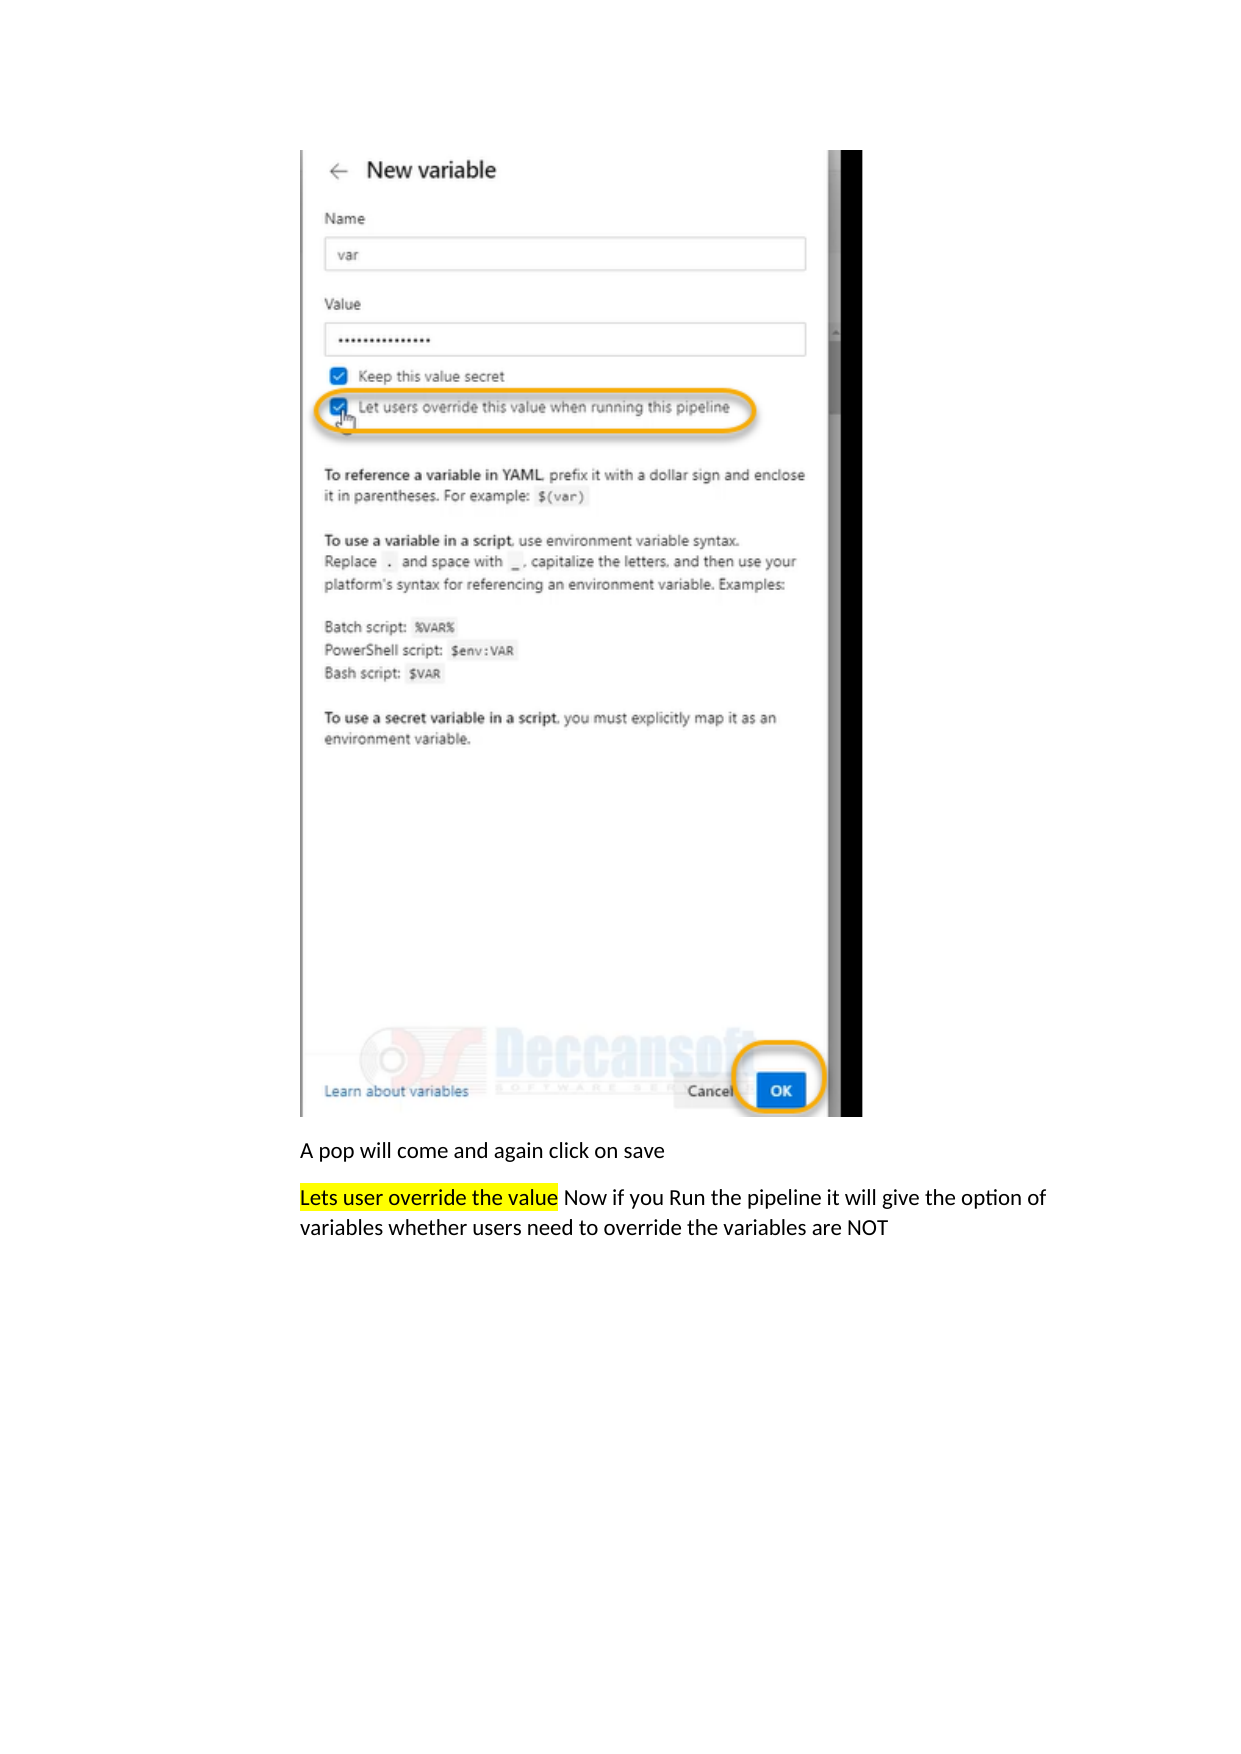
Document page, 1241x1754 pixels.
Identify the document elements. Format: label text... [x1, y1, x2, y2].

text A pop will come and again click on save [300, 1136, 1090, 1164]
text Lets user override the value Now if you Run the pipeline it will give the option of variables whether users need to override the variables are NOT [300, 1183, 1090, 1241]
picture [300, 150, 863, 1117]
